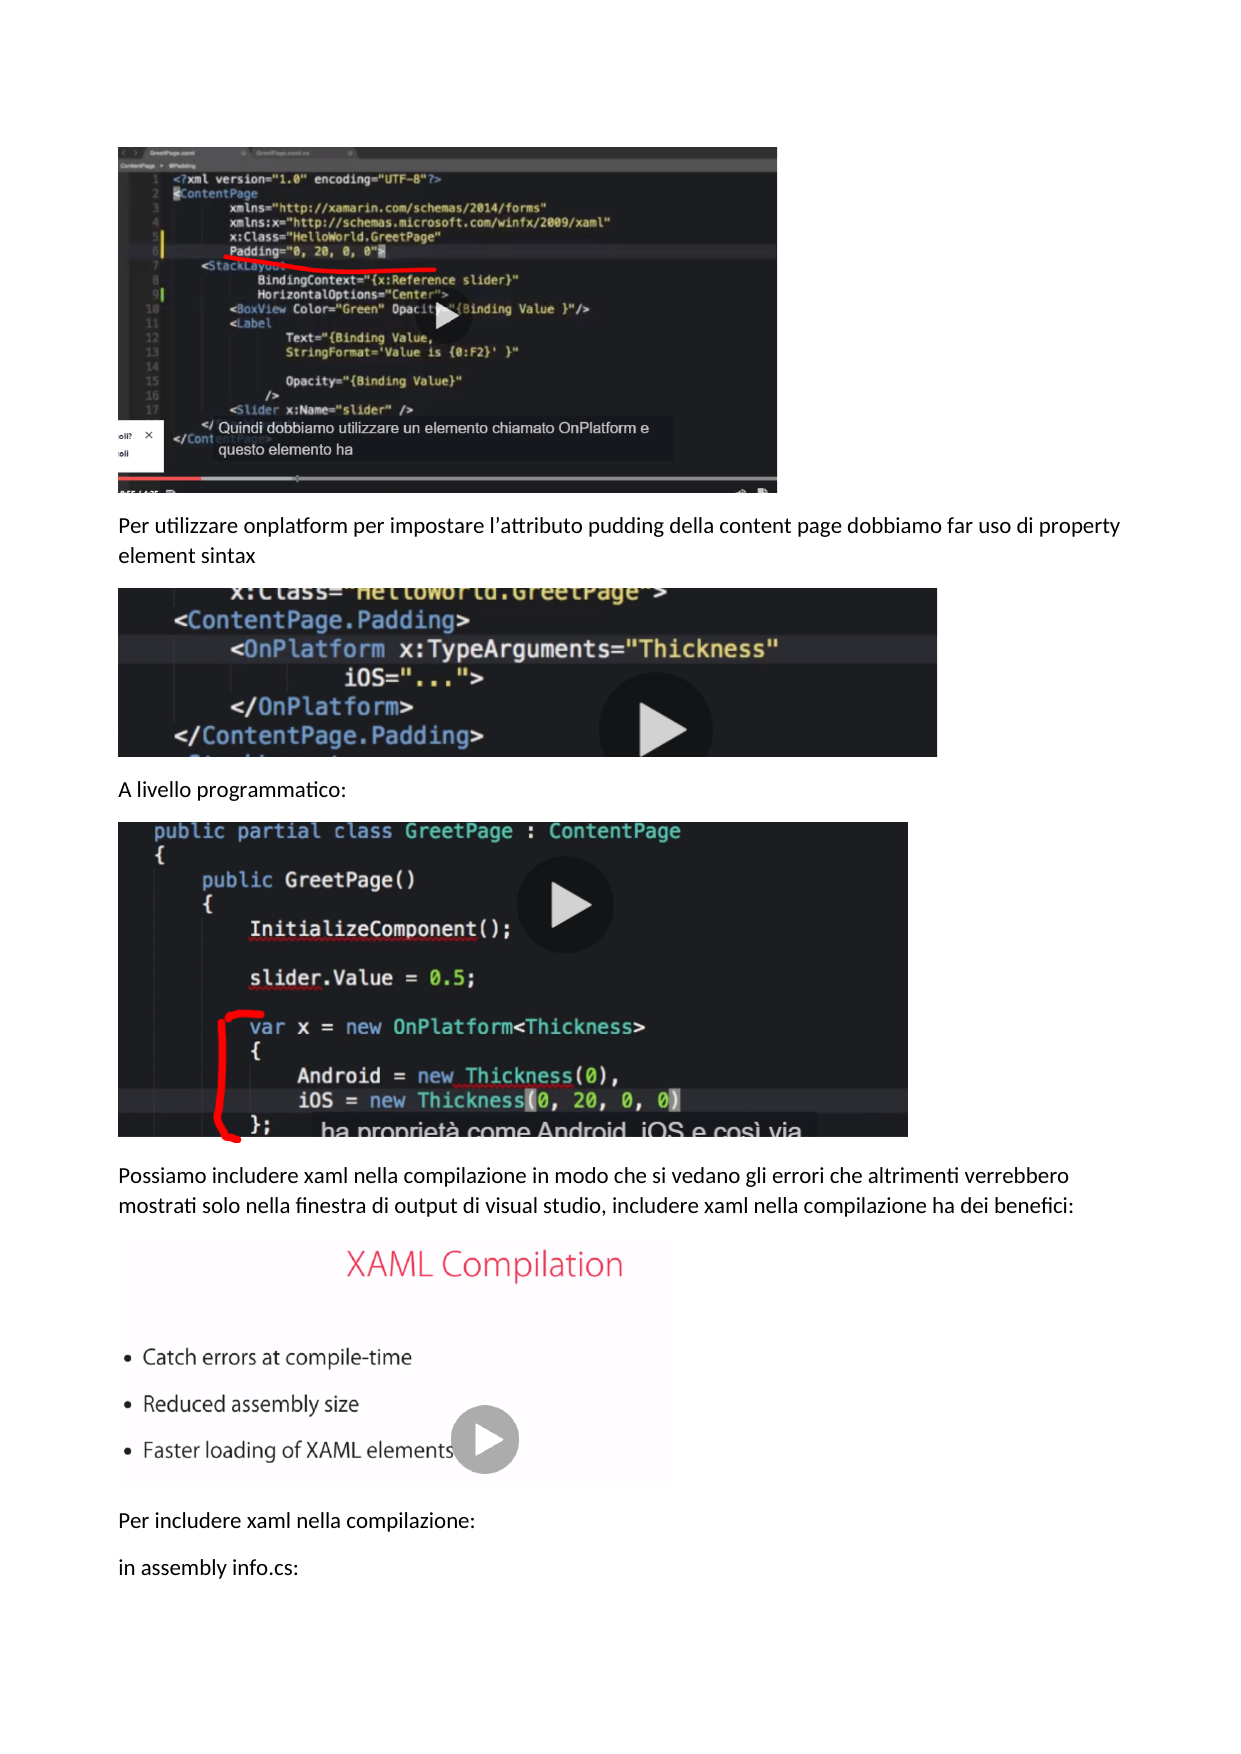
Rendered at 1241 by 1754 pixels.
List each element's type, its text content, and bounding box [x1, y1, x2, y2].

picture [118, 1238, 673, 1487]
picture [118, 147, 778, 493]
text Possiamo includere xaml nella compilazione in modo che si vedano gli errori che altrimenti verrebbero mostrati solo nella finestra di output di visual studio, includere xaml nella compilazione ha dei benefici: [118, 1161, 1122, 1219]
text Per includere xaml nella compilazione: [118, 1506, 1122, 1534]
picture [118, 588, 938, 757]
picture [118, 822, 908, 1143]
text Per utilizzare onplatform per impostare l’attributo pudding della content page dobbiamo far uso di property element sintax [118, 511, 1122, 569]
text in assembly info.cs: [118, 1553, 1122, 1581]
text A livello programmatico: [118, 775, 1122, 803]
